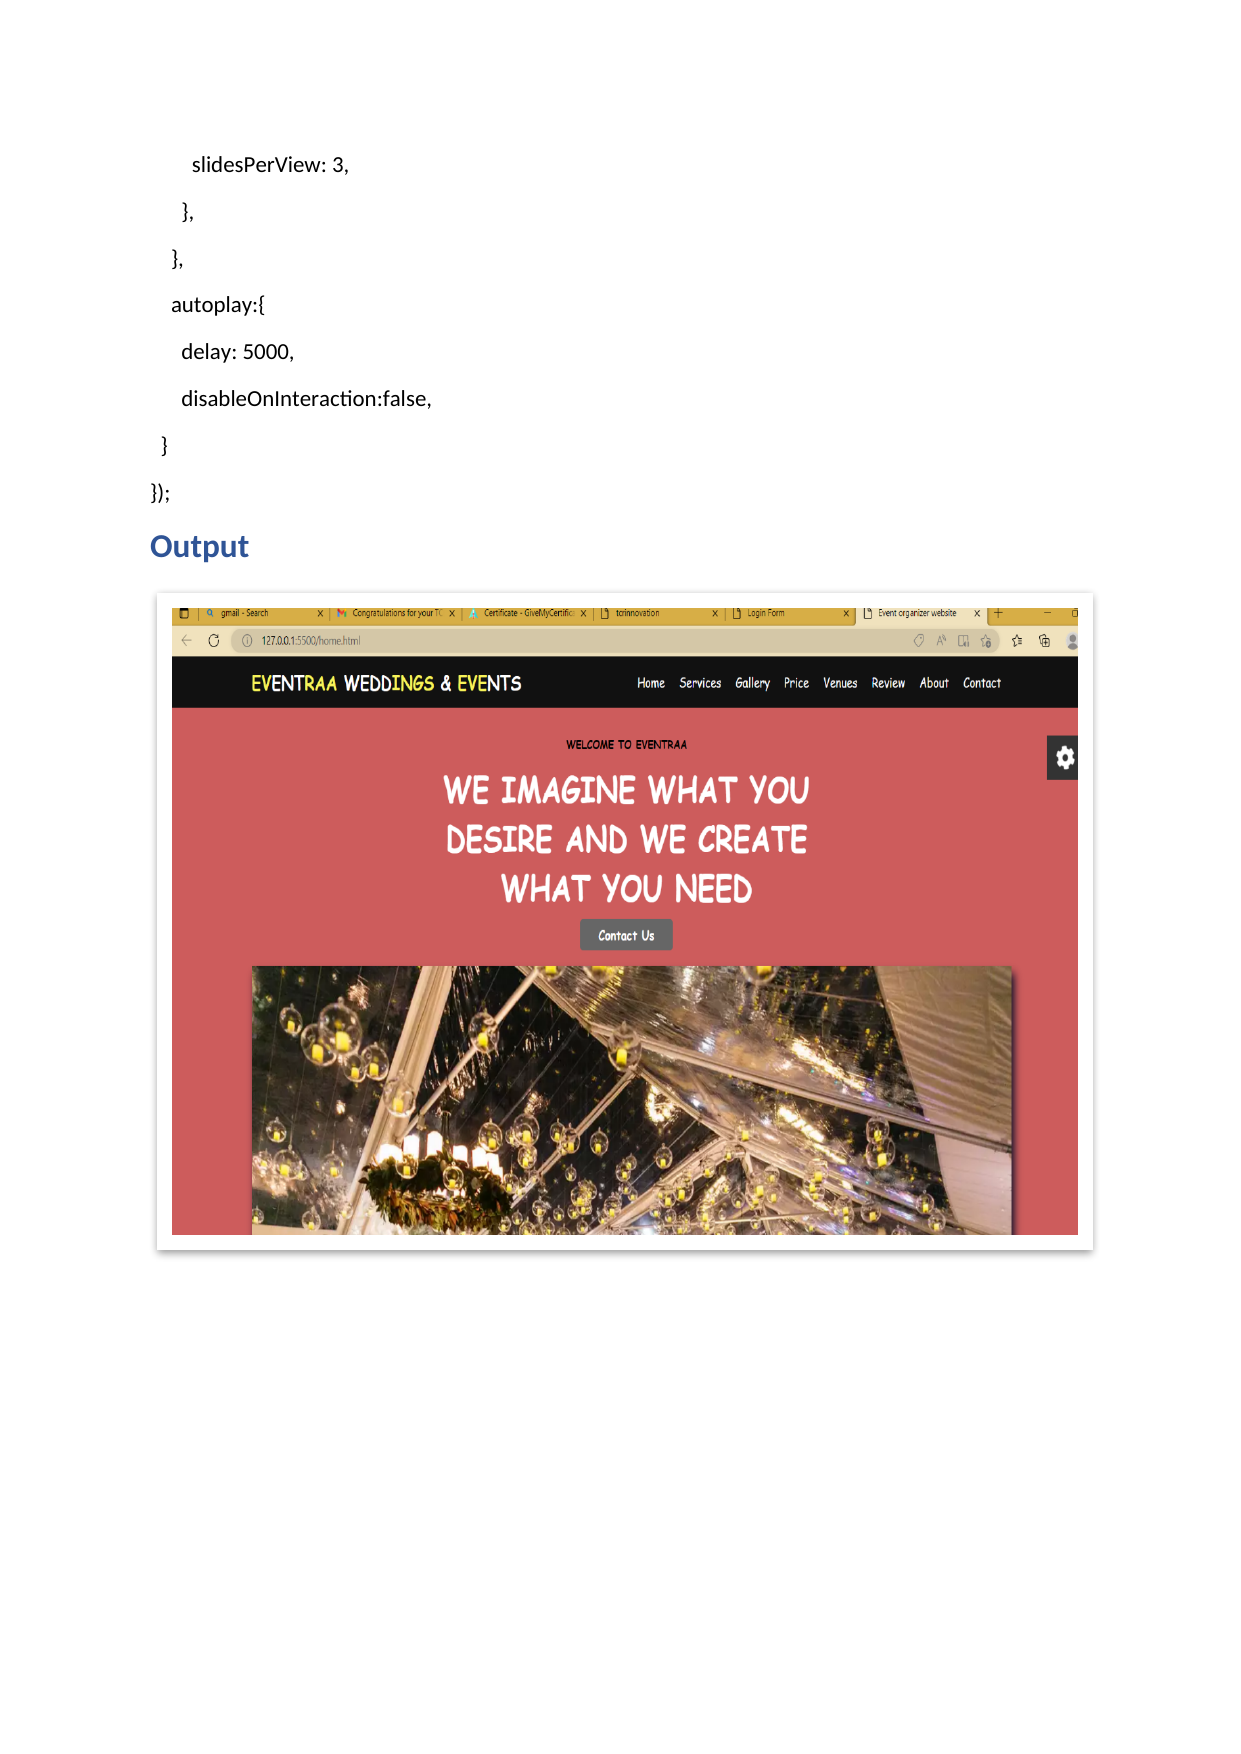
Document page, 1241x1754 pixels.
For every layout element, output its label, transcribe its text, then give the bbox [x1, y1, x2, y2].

text }, [150, 244, 1090, 272]
text disableOnInteraction:false, [150, 384, 1090, 412]
text }, [150, 197, 1090, 225]
text } [150, 431, 1090, 459]
text autoplay:{ [150, 291, 1090, 319]
picture [172, 608, 1078, 1235]
text delay: 5000, [150, 337, 1090, 366]
text }); [150, 478, 1090, 506]
text slidesPerView: 3, [150, 150, 1090, 178]
text Output [150, 525, 1090, 566]
